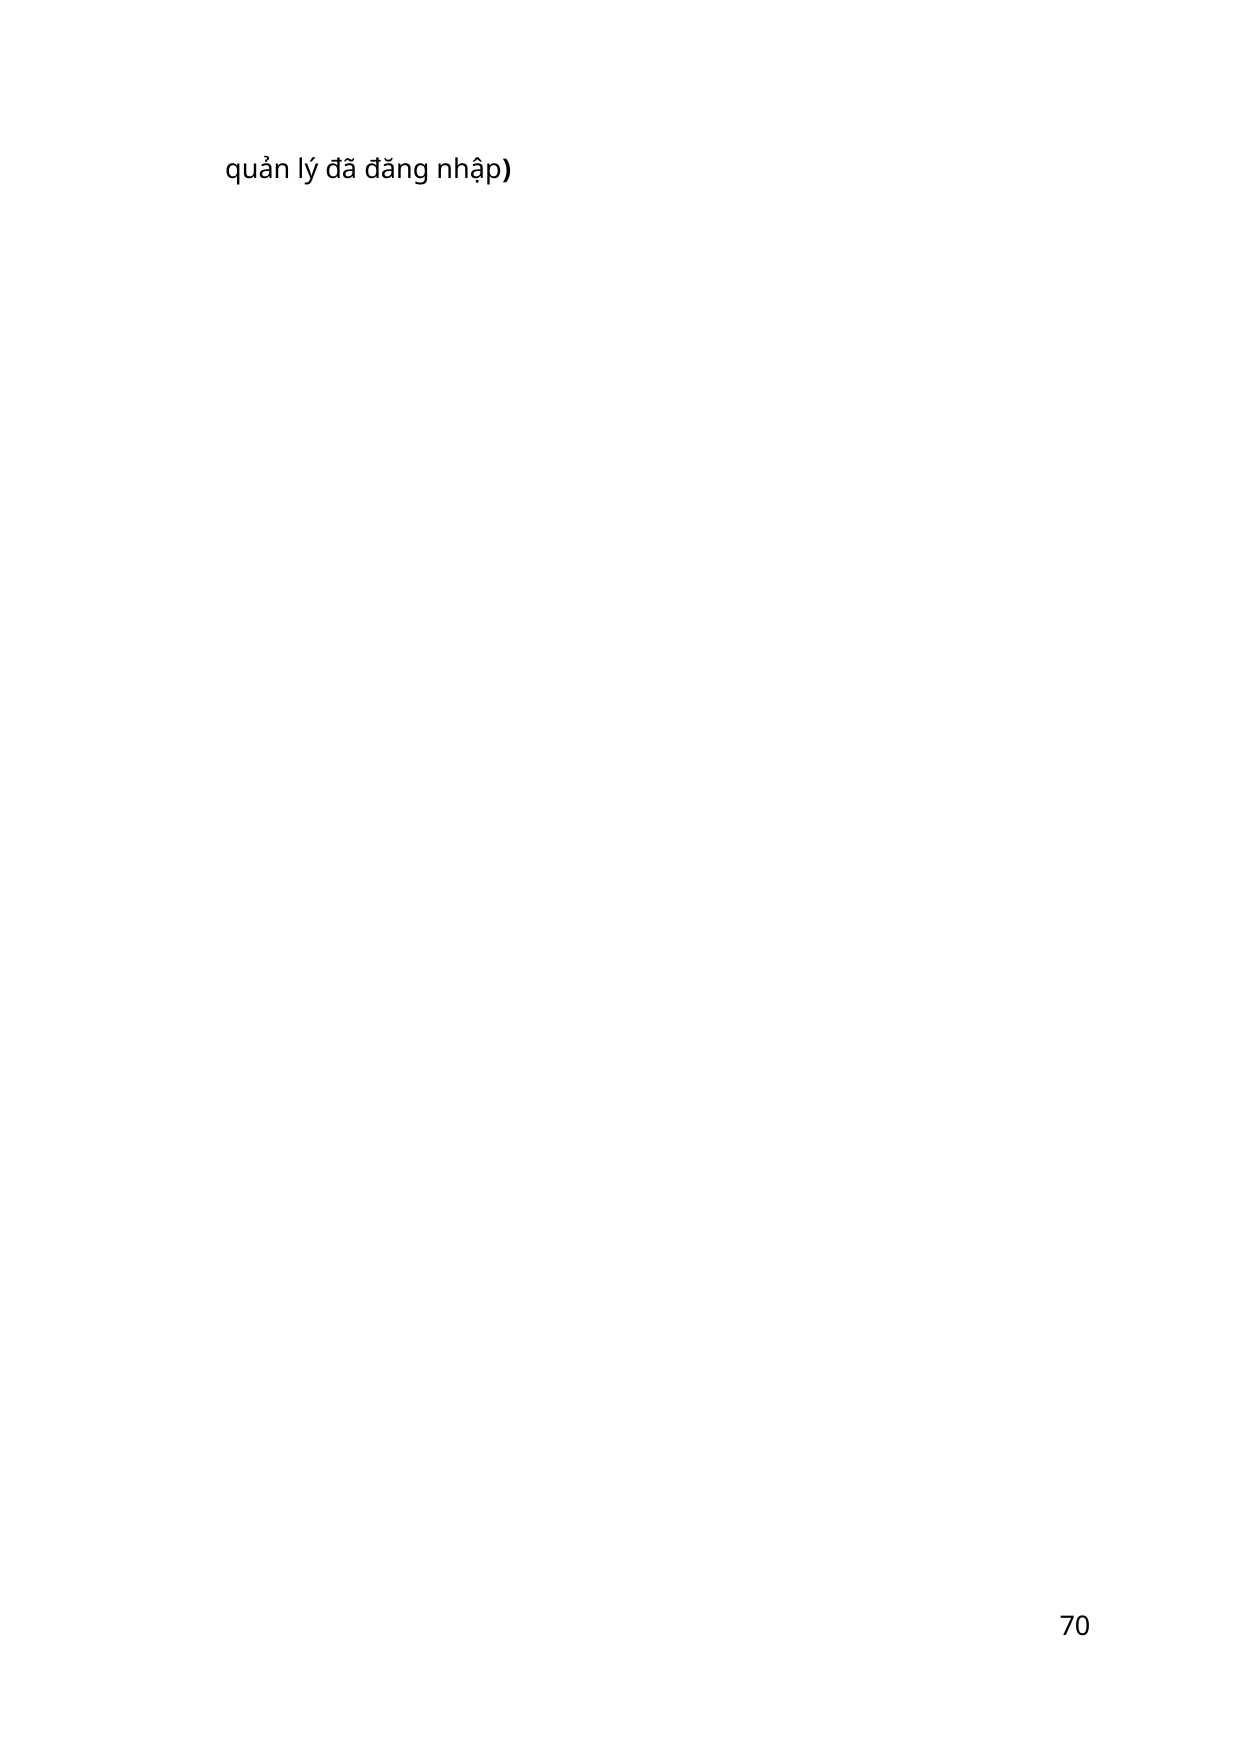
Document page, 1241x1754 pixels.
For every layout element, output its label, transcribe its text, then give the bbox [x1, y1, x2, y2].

list Sơ đồ tuần tự chức năng quản lý ghế ngồi (tác nhân: chỉ người dùng quản lý đã đăng nhập) [187, 150, 1090, 187]
